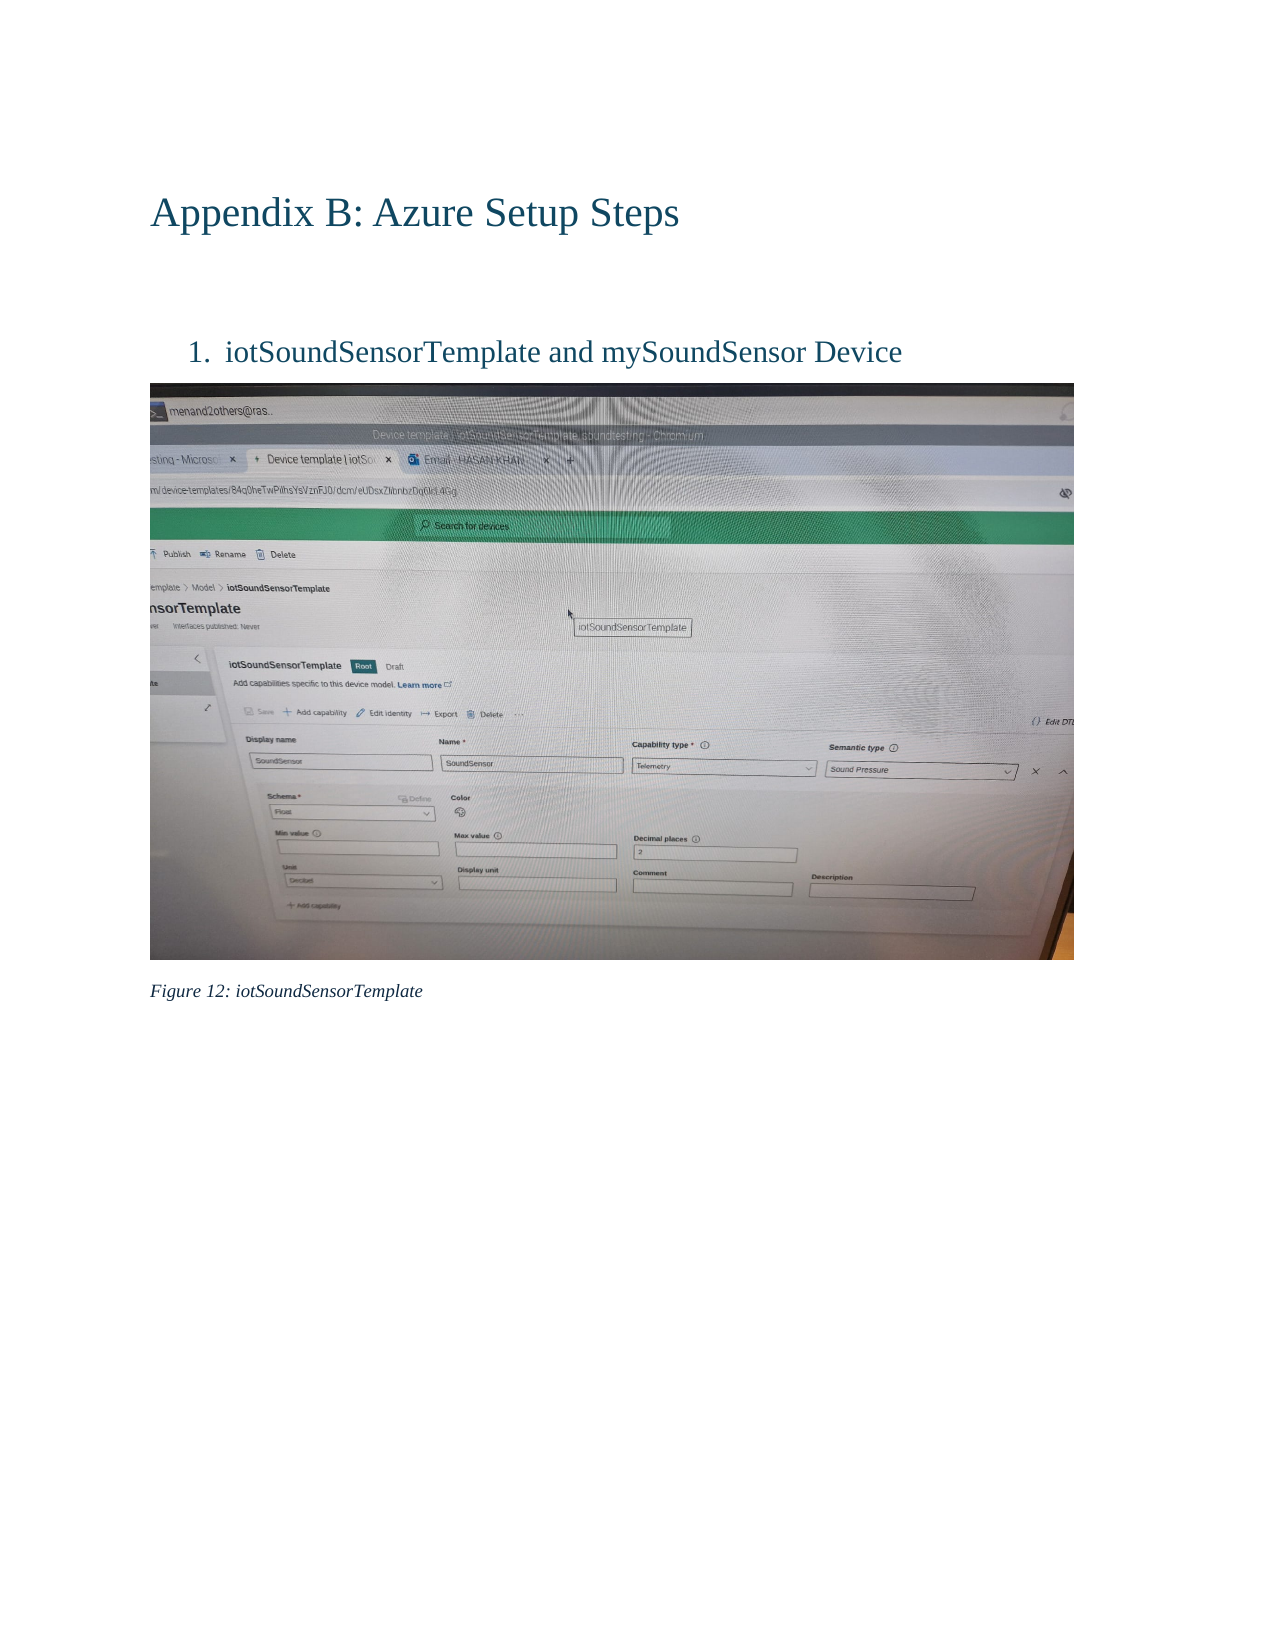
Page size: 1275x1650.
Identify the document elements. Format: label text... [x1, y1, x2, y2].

subtitle Appendix B: Azure Setup Steps [150, 187, 1125, 235]
picture [150, 383, 1074, 960]
subtitle iotSoundSensorTemplate and mySoundSensor Device [187, 334, 1125, 369]
